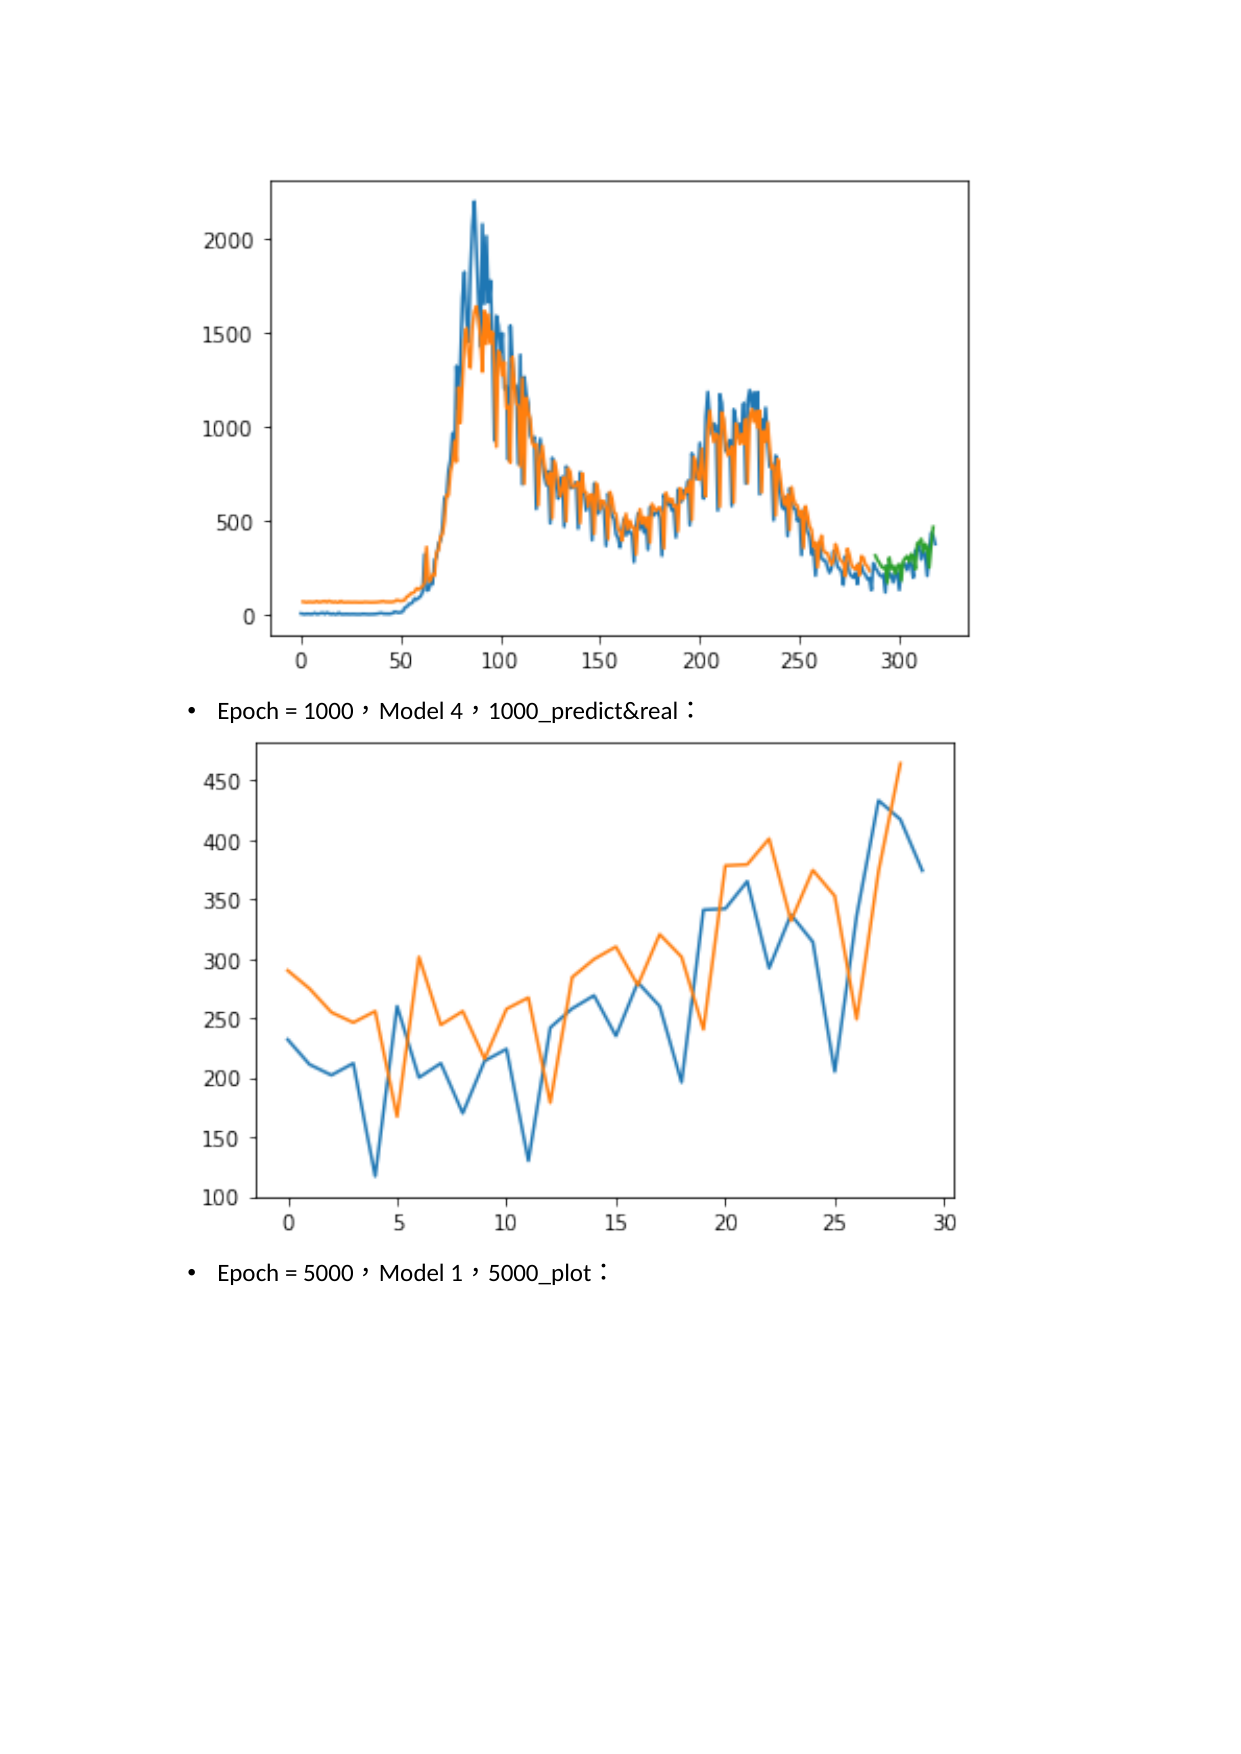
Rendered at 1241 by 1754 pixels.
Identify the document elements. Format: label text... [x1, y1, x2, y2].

list Epoch = 5000，Model 1，5000_plot： [187, 1252, 1053, 1289]
list Epoch = 1000，Model 4，1000_predict&real： [187, 689, 1053, 727]
picture [187, 731, 971, 1248]
picture [187, 168, 981, 686]
